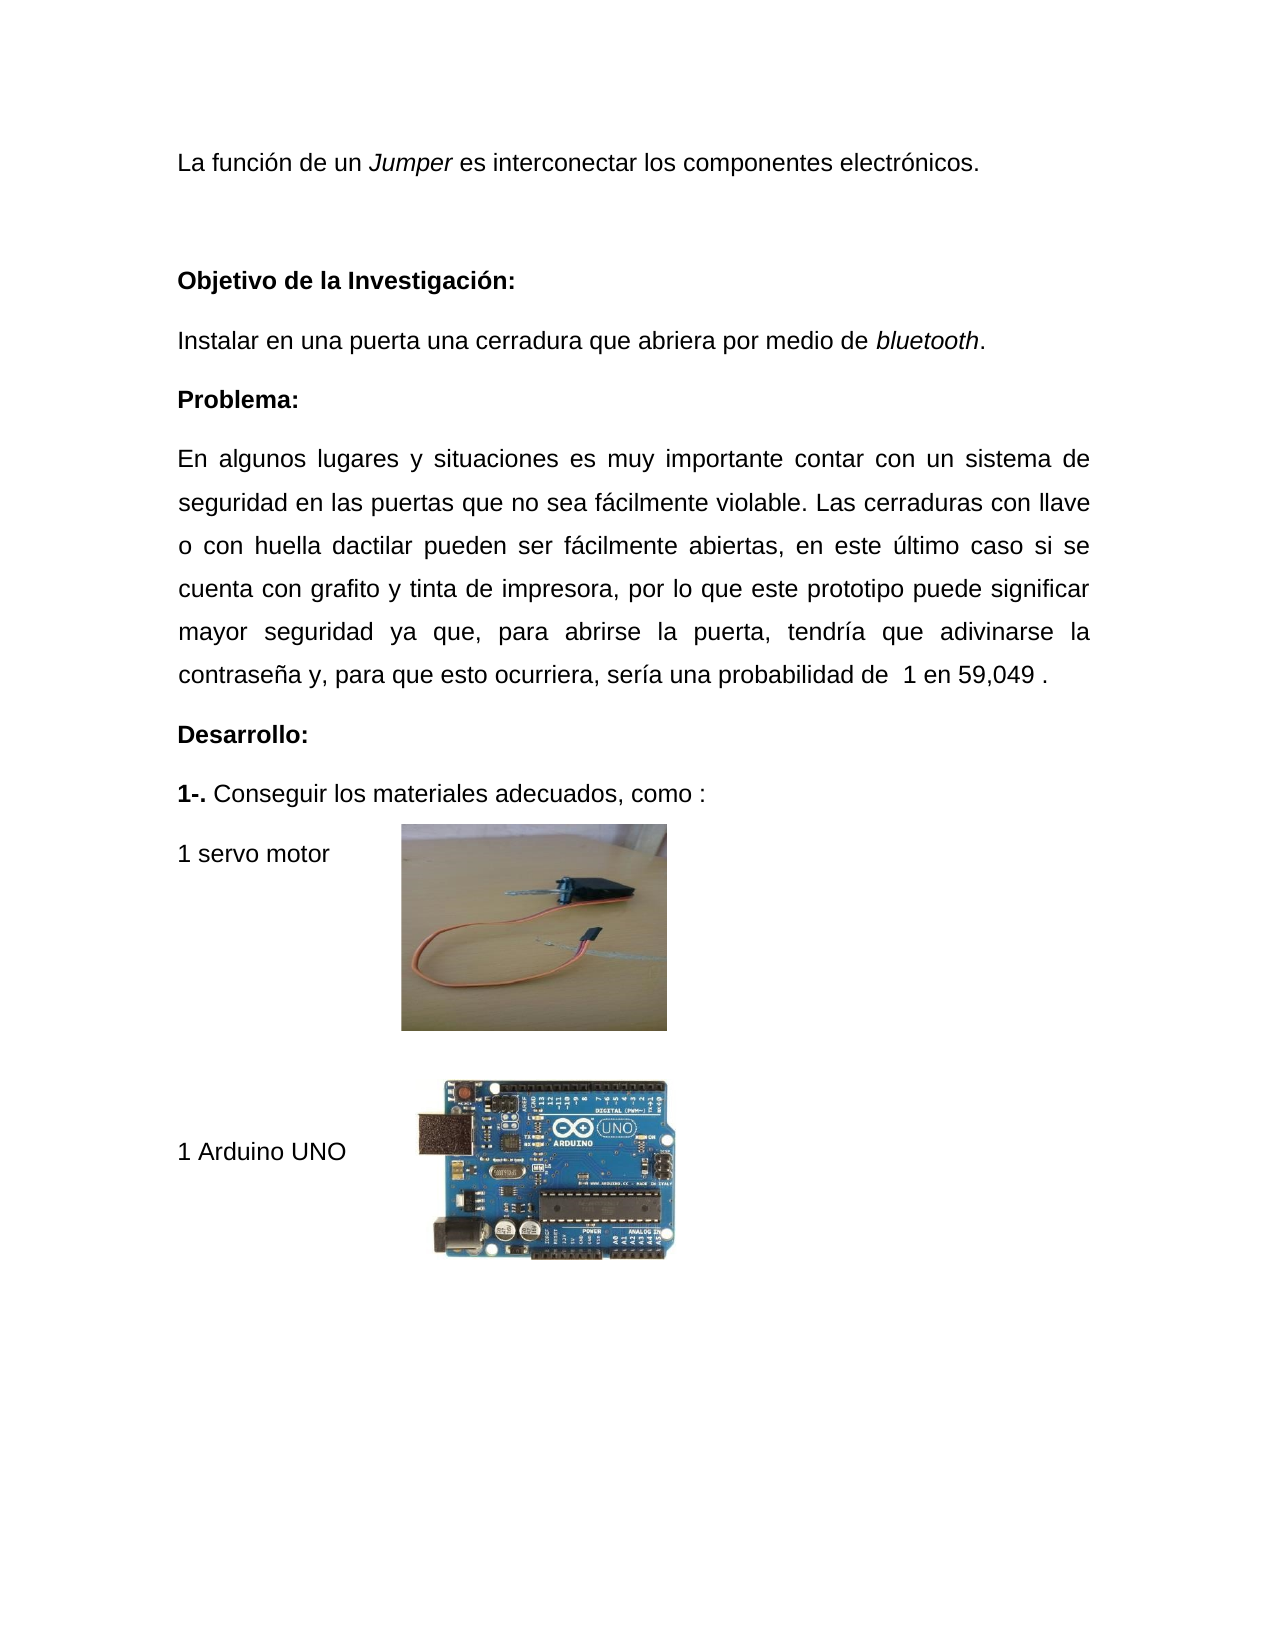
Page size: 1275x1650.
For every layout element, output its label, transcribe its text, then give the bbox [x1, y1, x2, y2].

text Desarrollo: [177, 720, 1092, 749]
picture [401, 824, 667, 1031]
text Instalar en una puerta una cerradura que abriera por medio de bluetooth. [177, 326, 1092, 354]
text Problema: [177, 385, 1092, 414]
text Objetivo de la Investigación: [177, 266, 1092, 295]
text La función de un Jumper es interconectar los componentes electrónicos. [177, 148, 1092, 176]
text 1 servo motor [177, 839, 401, 867]
picture [415, 1079, 677, 1260]
text 1 Arduino UNO [177, 1137, 415, 1166]
text En algunos lugares y situaciones es muy importante contar con un sistema de seguridad en las puertas que no sea fácilmente violable. Las cerraduras con llave o con huella dactilar pueden ser fácilmente abiertas, en este último caso si se cuenta con grafito y tinta de impresora, por lo que este prototipo puede significar mayor seguridad ya que, para abrirse la puerta, tendría que adivinarse la contraseña y, para que esto ocurriera, sería una probabilidad de 1 en 59,049 . [177, 444, 1092, 689]
text 1-. Conseguir los materiales adecuados, como : [177, 779, 1092, 808]
